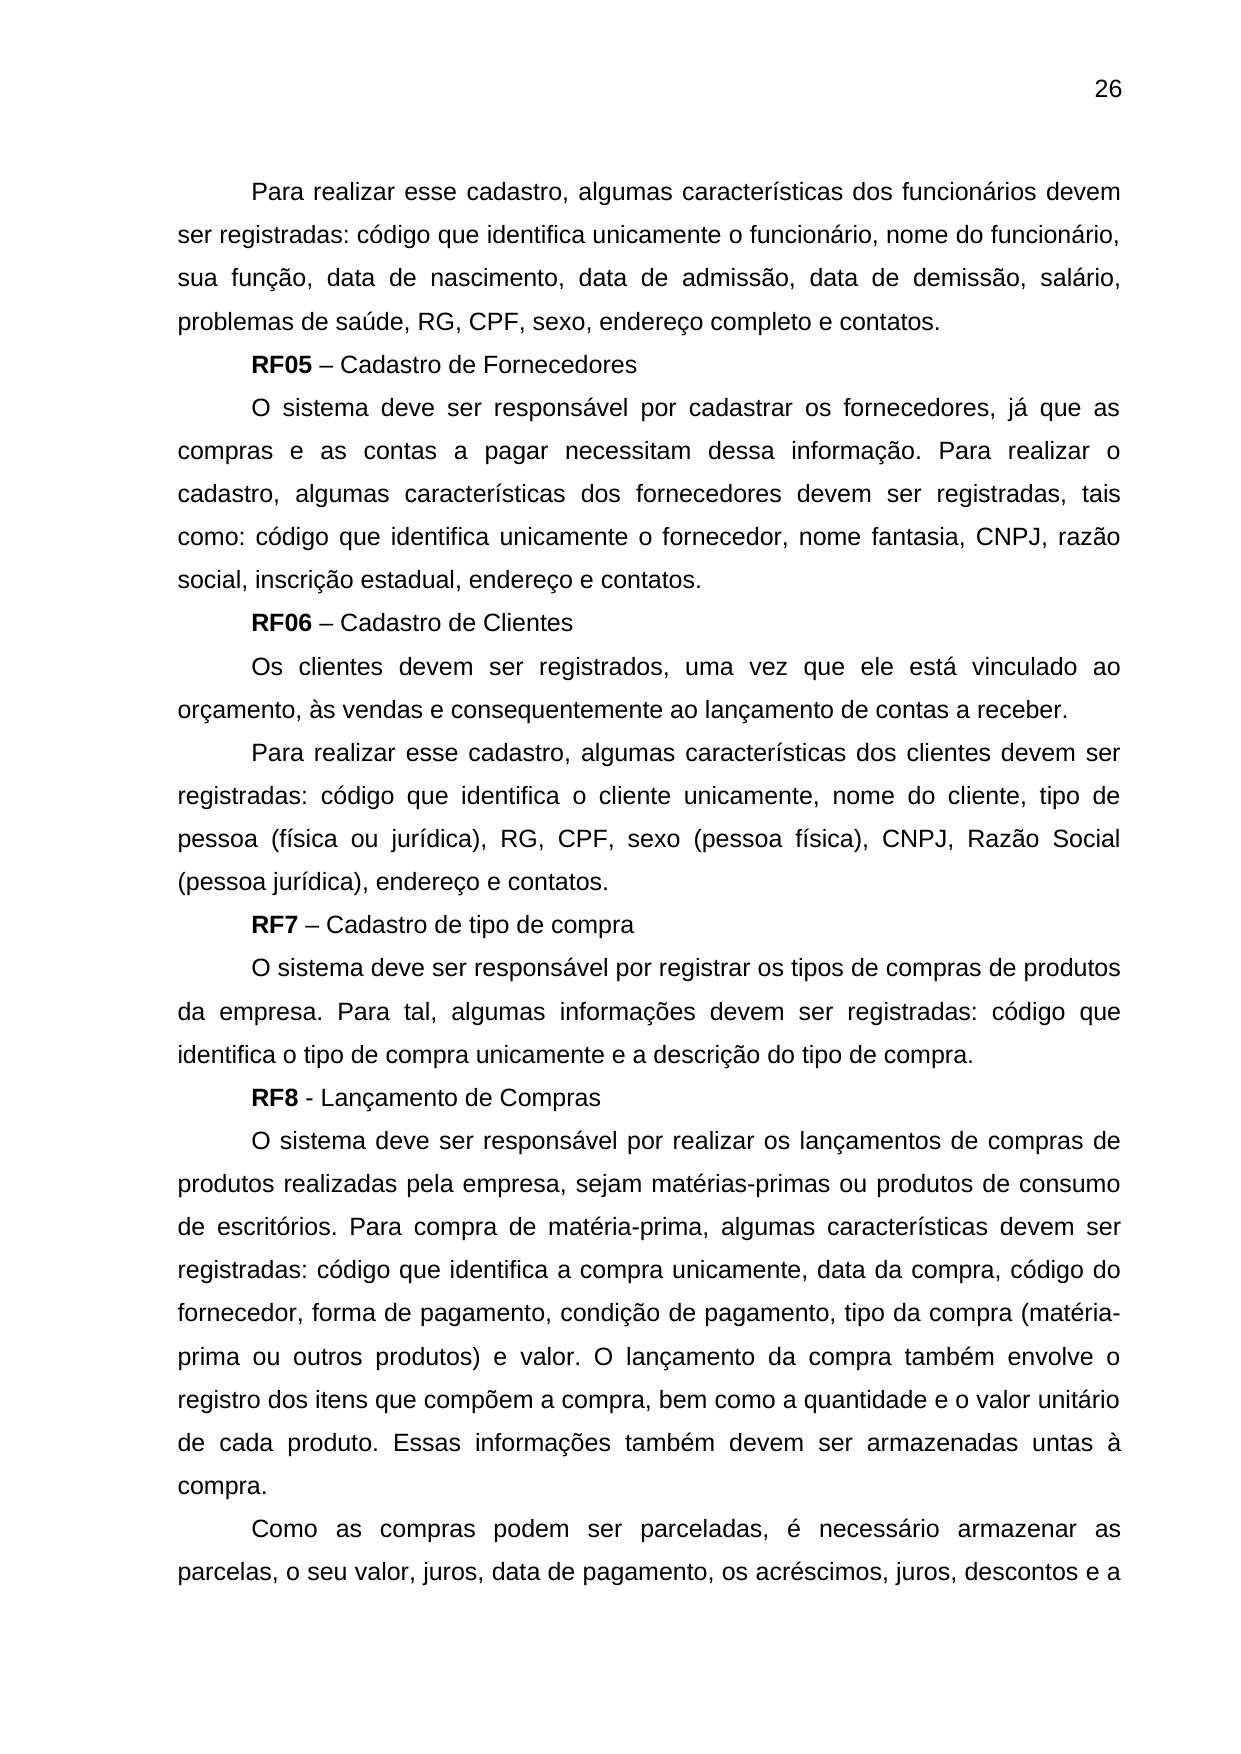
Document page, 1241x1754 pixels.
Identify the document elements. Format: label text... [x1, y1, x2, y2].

text O sistema deve ser responsável por registrar os tipos de compras de produtos da empresa. Para tal, algumas informações devem ser registradas: código que identifica o tipo de compra unicamente e a descrição do tipo de compra. [177, 953, 1122, 1068]
text RF05 – Cadastro de Fornecedores [177, 350, 1122, 378]
text Para realizar esse cadastro, algumas características dos clientes devem ser registradas: código que identifica o cliente unicamente, nome do cliente, tipo de pessoa (física ou jurídica), RG, CPF, sexo (pessoa física), CNPJ, Razão Social (pessoa jurídica), endereço e contatos. [177, 738, 1122, 896]
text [177, 1514, 1122, 1586]
text O sistema deve ser responsável por cadastrar os fornecedores, já que as compras e as contas a pagar necessitam dessa informação. Para realizar o cadastro, algumas características dos fornecedores devem ser registradas, tais como: código que identifica unicamente o fornecedor, nome fantasia, CNPJ, razão social, inscrição estadual, endereço e contatos. [177, 393, 1122, 594]
text Os clientes devem ser registrados, uma vez que ele está vinculado ao orçamento, às vendas e consequentemente ao lançamento de contas a receber. [177, 652, 1122, 723]
text O sistema deve ser responsável por realizar os lançamentos de compras de produtos realizadas pela empresa, sejam matérias-primas ou produtos de consumo de escritórios. Para compra de matéria-prima, algumas características devem ser registradas: código que identifica a compra unicamente, data da compra, código do fornecedor, forma de pagamento, condição de pagamento, tipo da compra (matéria-prima ou outros produtos) e valor. O lançamento da compra também envolve o registro dos itens que compõem a compra, bem como a quantidade e o valor unitário de cada produto. Essas informações também devem ser armazenadas untas à compra. [177, 1126, 1122, 1500]
text RF7 – Cadastro de tipo de compra [177, 910, 1122, 939]
text Para realizar esse cadastro, algumas características dos funcionários devem ser registradas: código que identifica unicamente o funcionário, nome do funcionário, sua função, data de nascimento, data de admissão, data de demissão, salário, problemas de saúde, RG, CPF, sexo, endereço completo e contatos. [177, 177, 1122, 335]
text RF8 - Lançamento de Compras [177, 1083, 1122, 1112]
text RF06 – Cadastro de Clientes [177, 608, 1122, 637]
